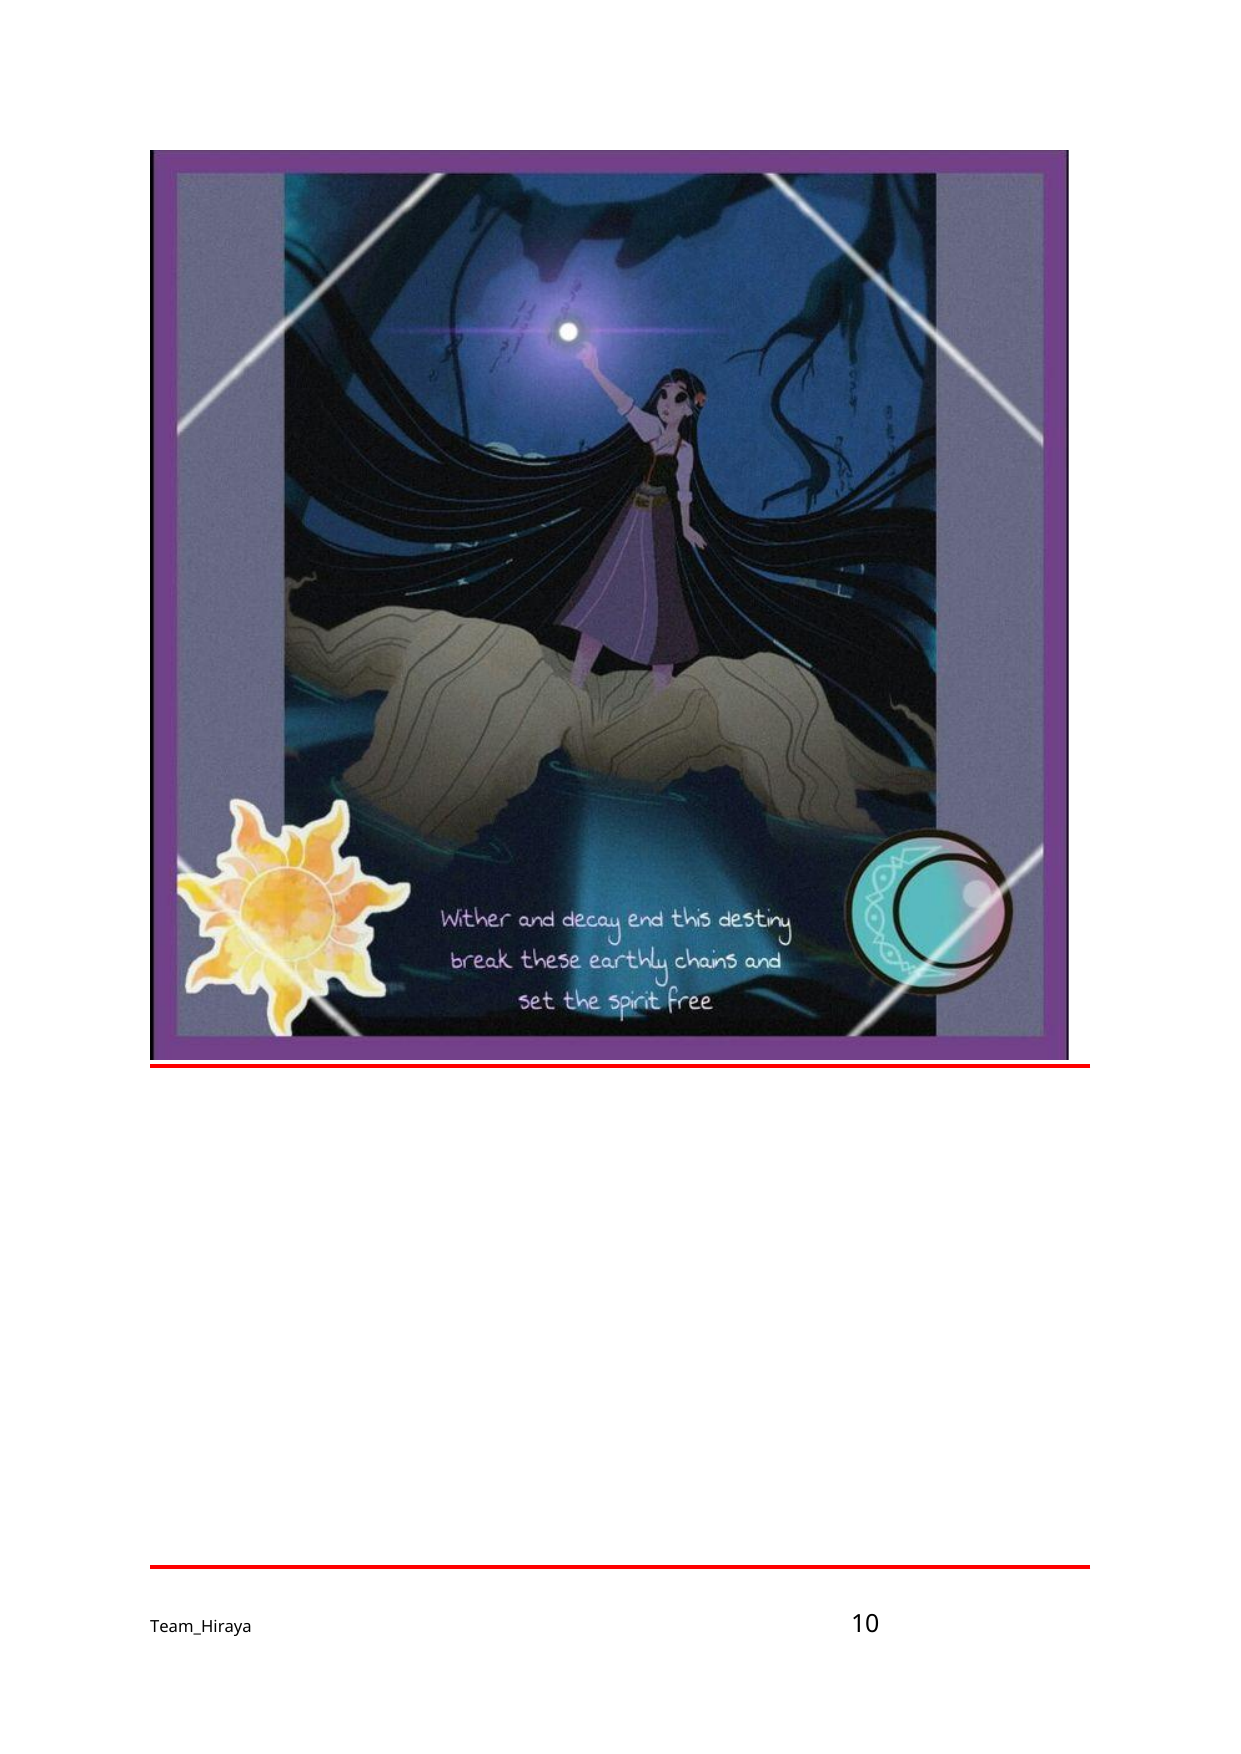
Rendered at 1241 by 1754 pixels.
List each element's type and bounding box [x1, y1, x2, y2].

picture [150, 150, 1069, 1060]
